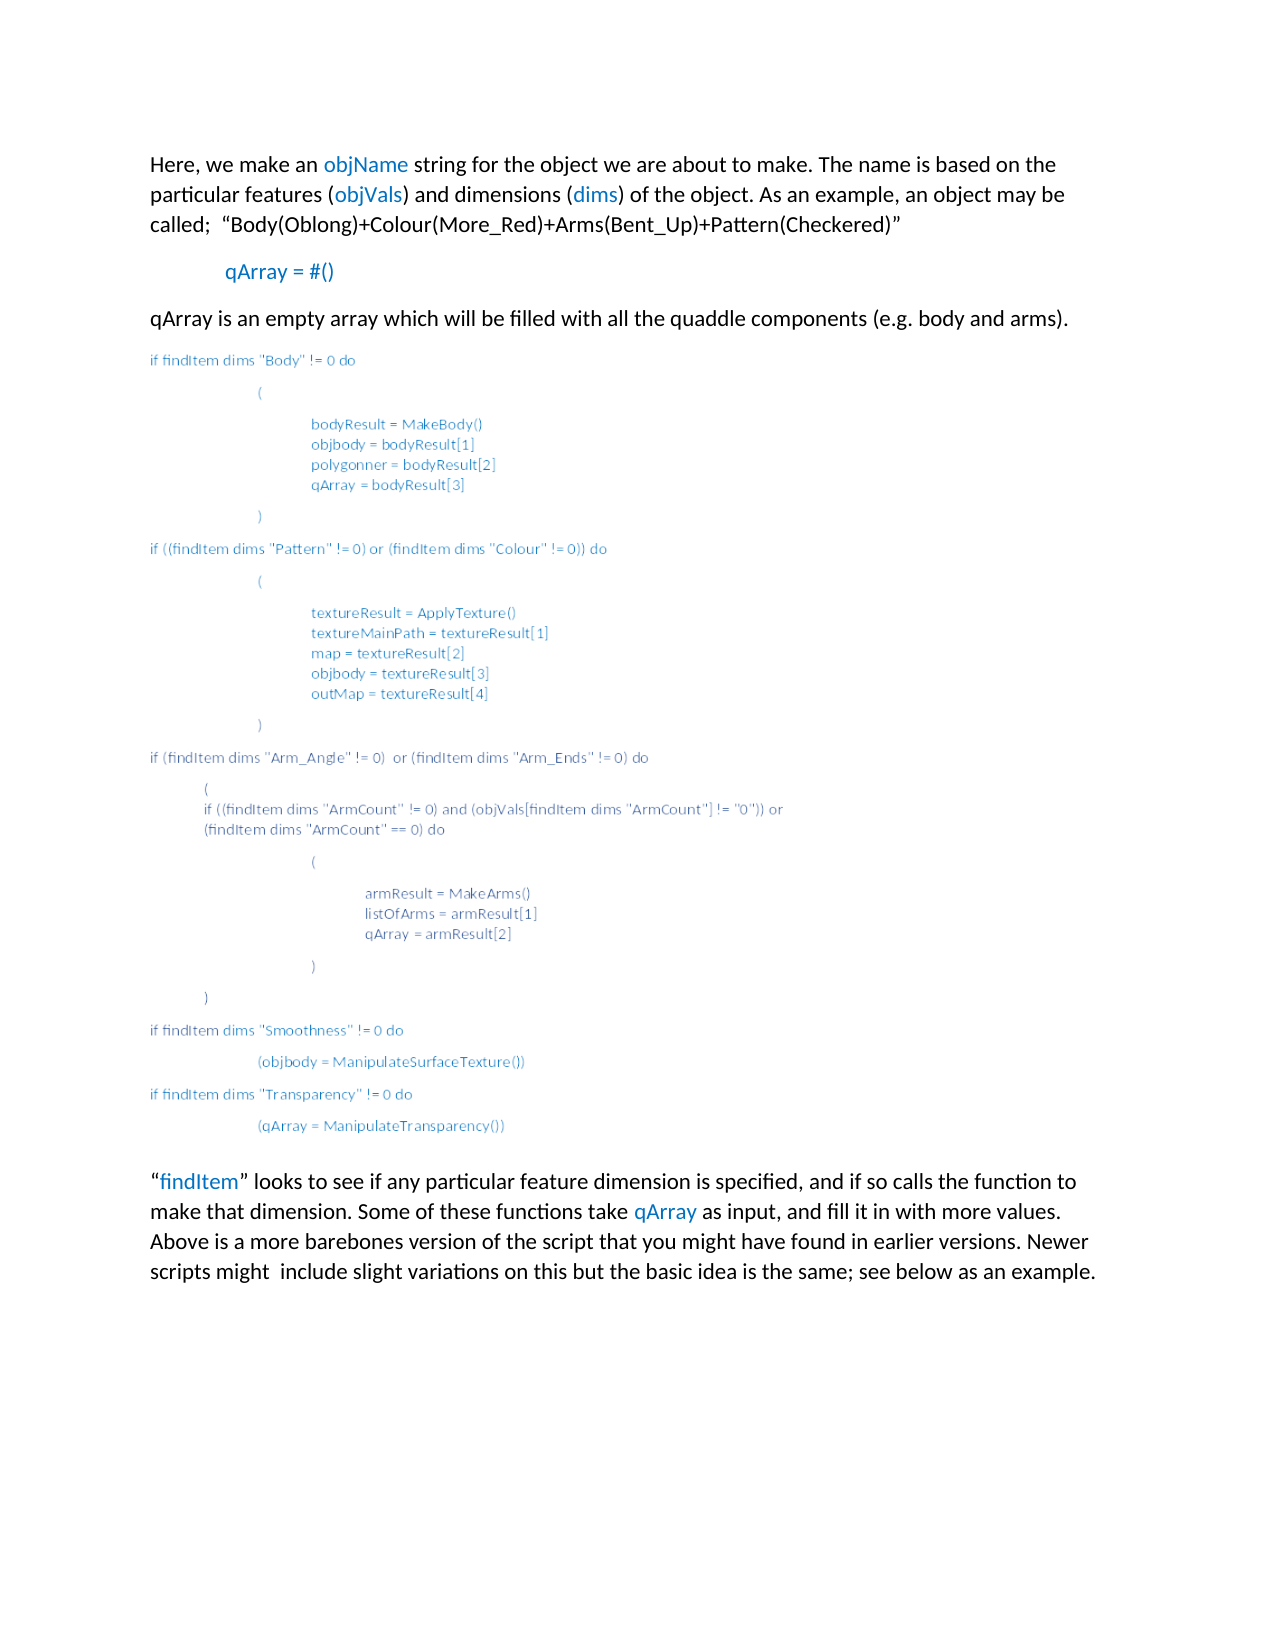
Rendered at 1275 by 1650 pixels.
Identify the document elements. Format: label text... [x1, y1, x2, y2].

text “findItem” looks to see if any particular feature dimension is specified, and if so calls the function to make that dimension. Some of these functions take qArray as input, and fill it in with more values. Above is a more barebones version of the script that you might have found in earlier versions. Newer scripts might include slight variations on this but the basic idea is the same; see below as an example. [150, 1167, 1125, 1285]
text qArray is an empty array which will be filled with all the quaddle components (e.g. body and arms). [150, 304, 1125, 332]
text Here, we make an objName string for the object we are about to make. The name is based on the particular features (objVals) and dimensions (dims) of the object. As an example, an object may be called; “Body(Oblong)+Colour(More_Red)+Arms(Bent_Up)+Pattern(Checkered)” [150, 150, 1125, 238]
text qArray = #() [150, 257, 1125, 285]
